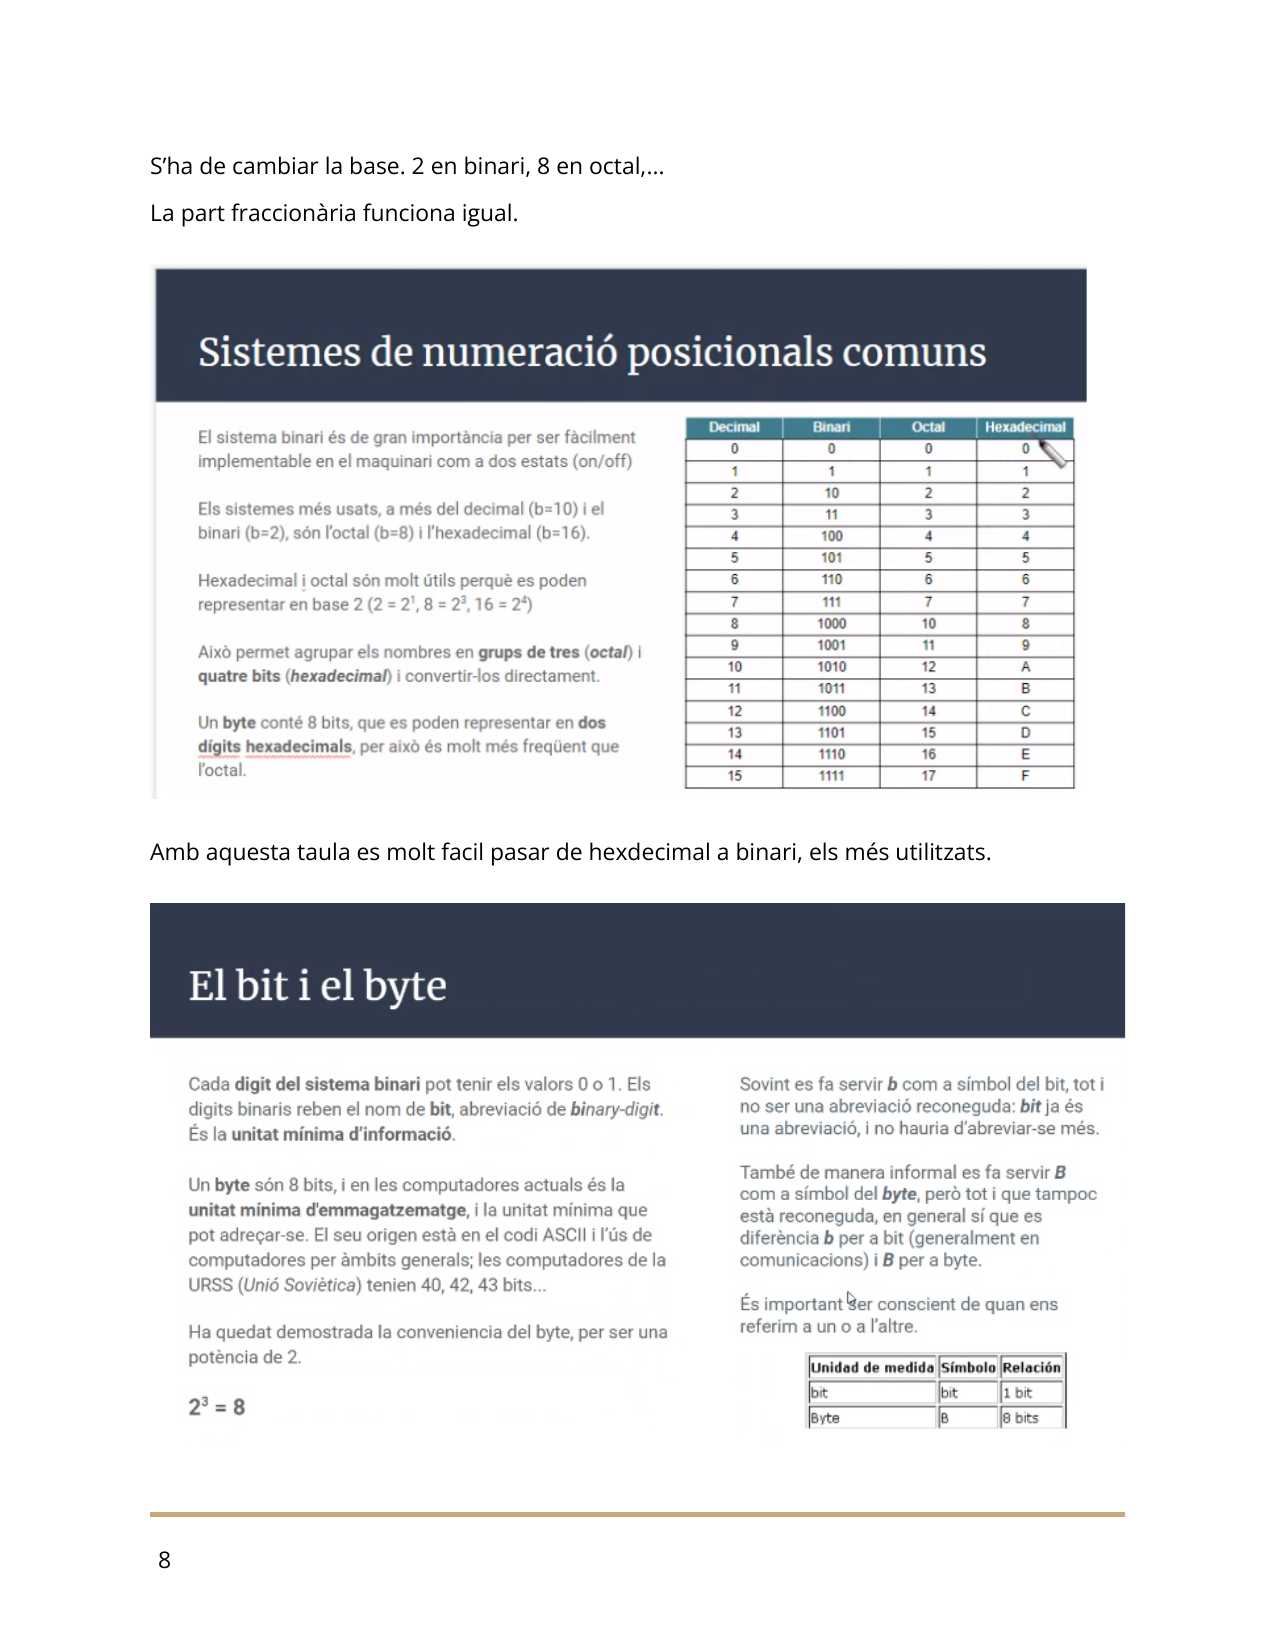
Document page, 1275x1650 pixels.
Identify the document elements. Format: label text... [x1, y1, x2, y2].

picture [150, 903, 1125, 1451]
text Amb aquesta taula es molt facil pasar de hexdecimal a binari, els més utilitzats. [150, 835, 1125, 867]
picture [150, 1512, 1125, 1517]
text S’ha de cambiar la base. 2 en binari, 8 en octal,... La part fraccionària funciona igual. [150, 150, 1125, 228]
picture [150, 264, 1087, 799]
